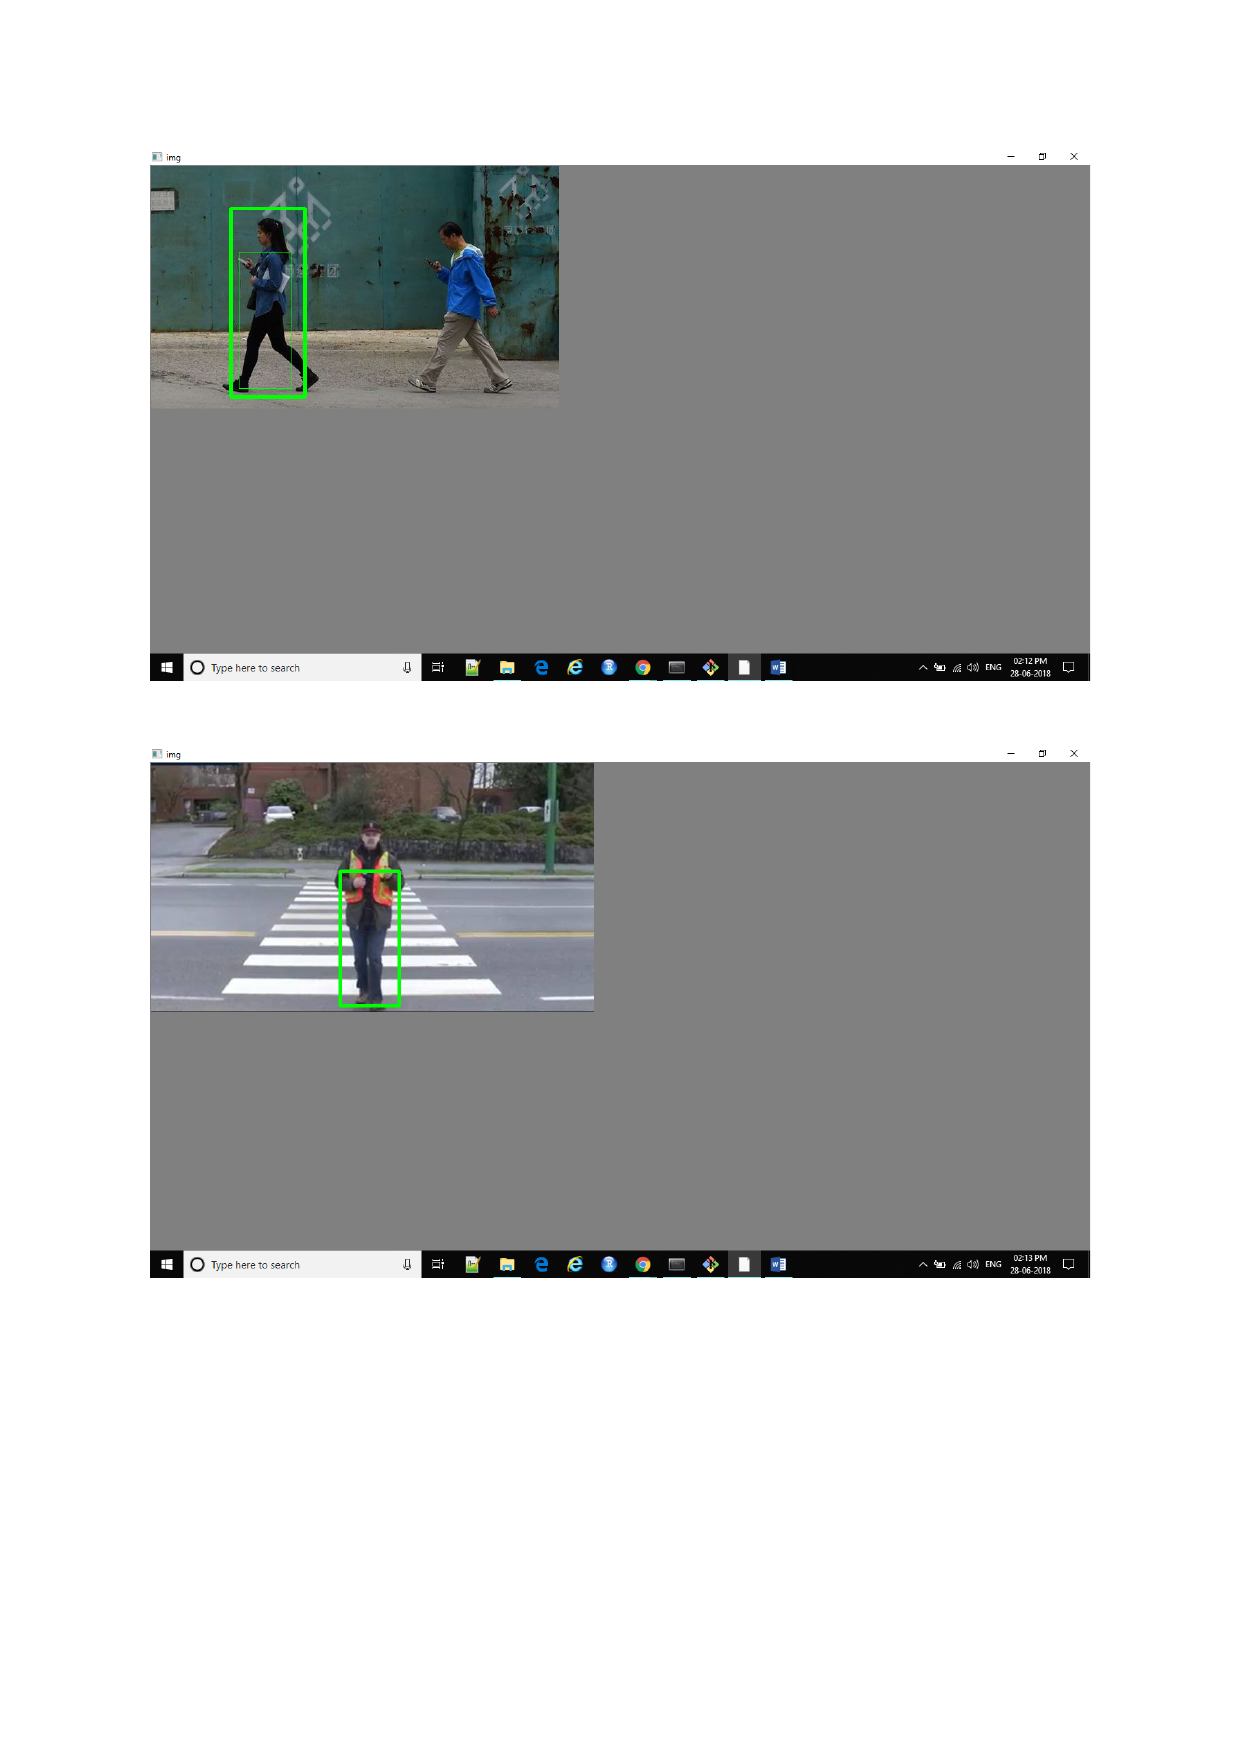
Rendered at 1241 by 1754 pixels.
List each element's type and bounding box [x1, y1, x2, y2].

picture [150, 150, 1091, 681]
picture [150, 746, 1091, 1278]
